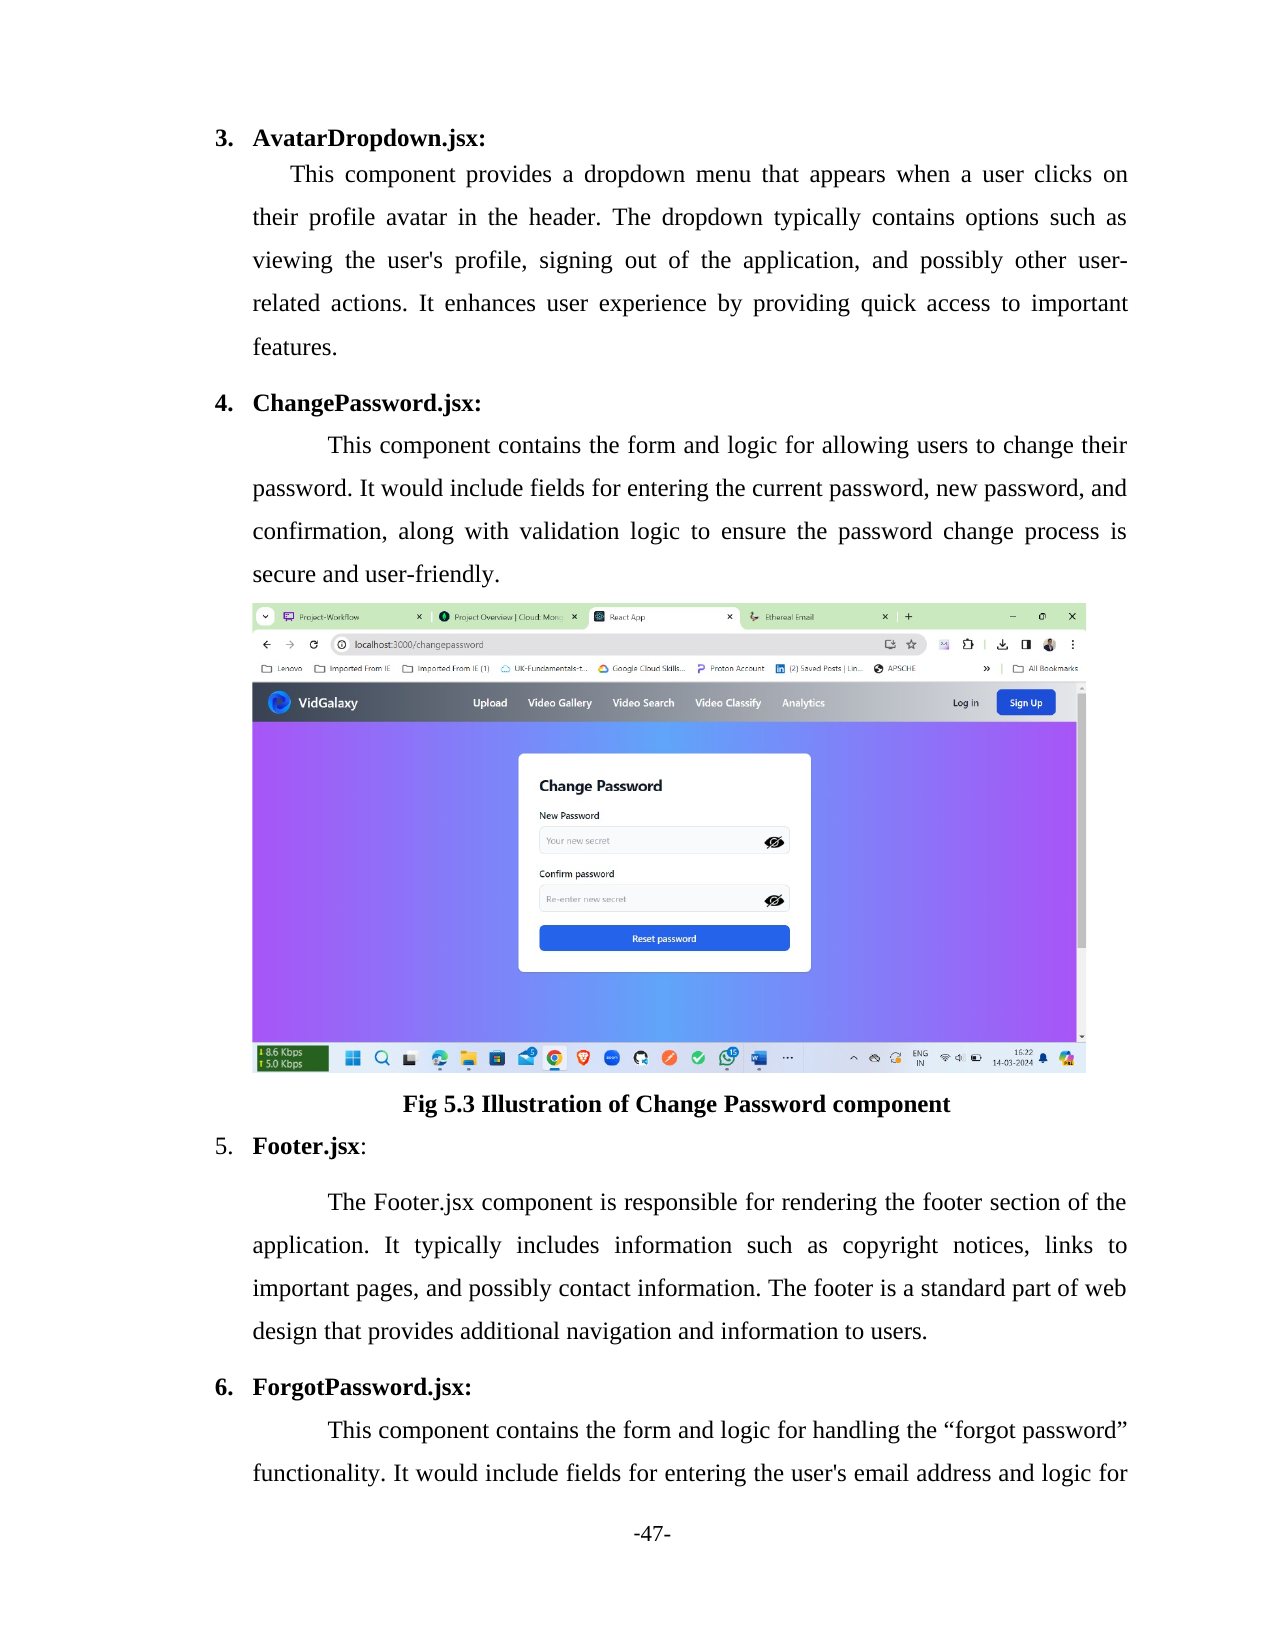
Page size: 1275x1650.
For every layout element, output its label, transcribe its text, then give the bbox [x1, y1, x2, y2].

subtitle ChangePassword.jsx: [214, 388, 1198, 416]
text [252, 1415, 1128, 1487]
picture [252, 603, 1087, 1073]
text This component provides a dropdown menu that appears when a user clicks on their profile avatar in the header. The dropdown typically contains options such as viewing the user's profile, signing out of the application, and possibly other user-related actions. It enhances user experience by providing quick access to important features. [252, 159, 1128, 360]
text The Footer.jsx component is responsible for rendering the footer section of the application. It typically includes information such as copyright notices, links to important pages, and possibly contact information. The footer is a standard part of web design that provides additional navigation and information to users. [252, 1187, 1128, 1345]
text This component contains the form and logic for allowing users to change their password. It would include fields for entering the current password, new password, and confirmation, along with validation logic to ensure the password change process is secure and user-friendly. [252, 430, 1128, 588]
list Footer.jsx: [214, 1131, 1198, 1160]
subtitle ForgotPassword.jsx: [214, 1372, 1198, 1401]
subtitle Fig 5.3 Illustration of Change Password component [403, 1089, 1198, 1118]
subtitle AvatarDropdown.jsx: [215, 123, 1198, 152]
